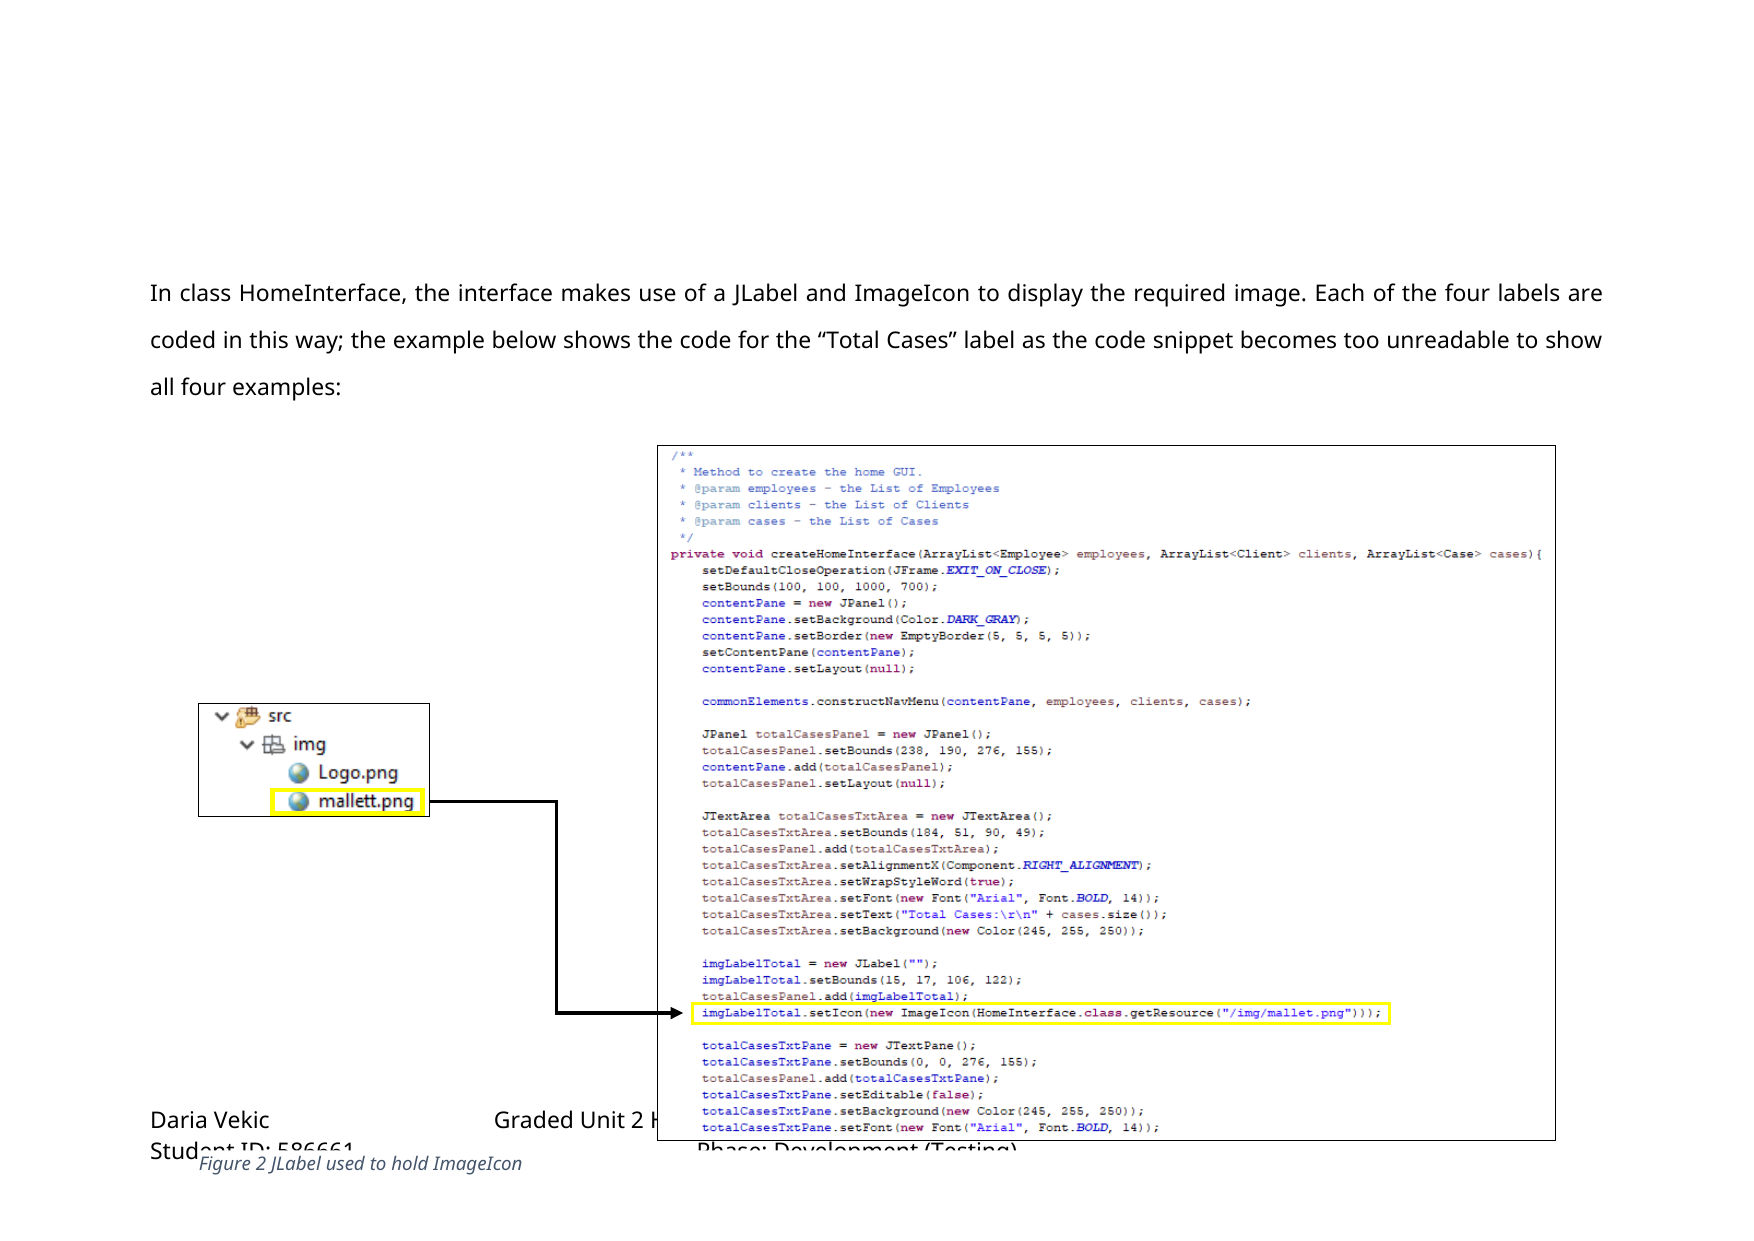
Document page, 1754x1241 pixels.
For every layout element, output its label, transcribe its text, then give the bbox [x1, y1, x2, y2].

picture [199, 704, 429, 816]
picture [275, 792, 420, 811]
picture [658, 446, 1555, 1140]
text In class HomeInterface, the interface makes use of a JLabel and ImageIcon to display the required image. Each of the four labels are coded in this way; the example below shows the code for the “Total Cases” label as the code snippet becomes too unreadable to show all four examples: [150, 277, 1604, 402]
